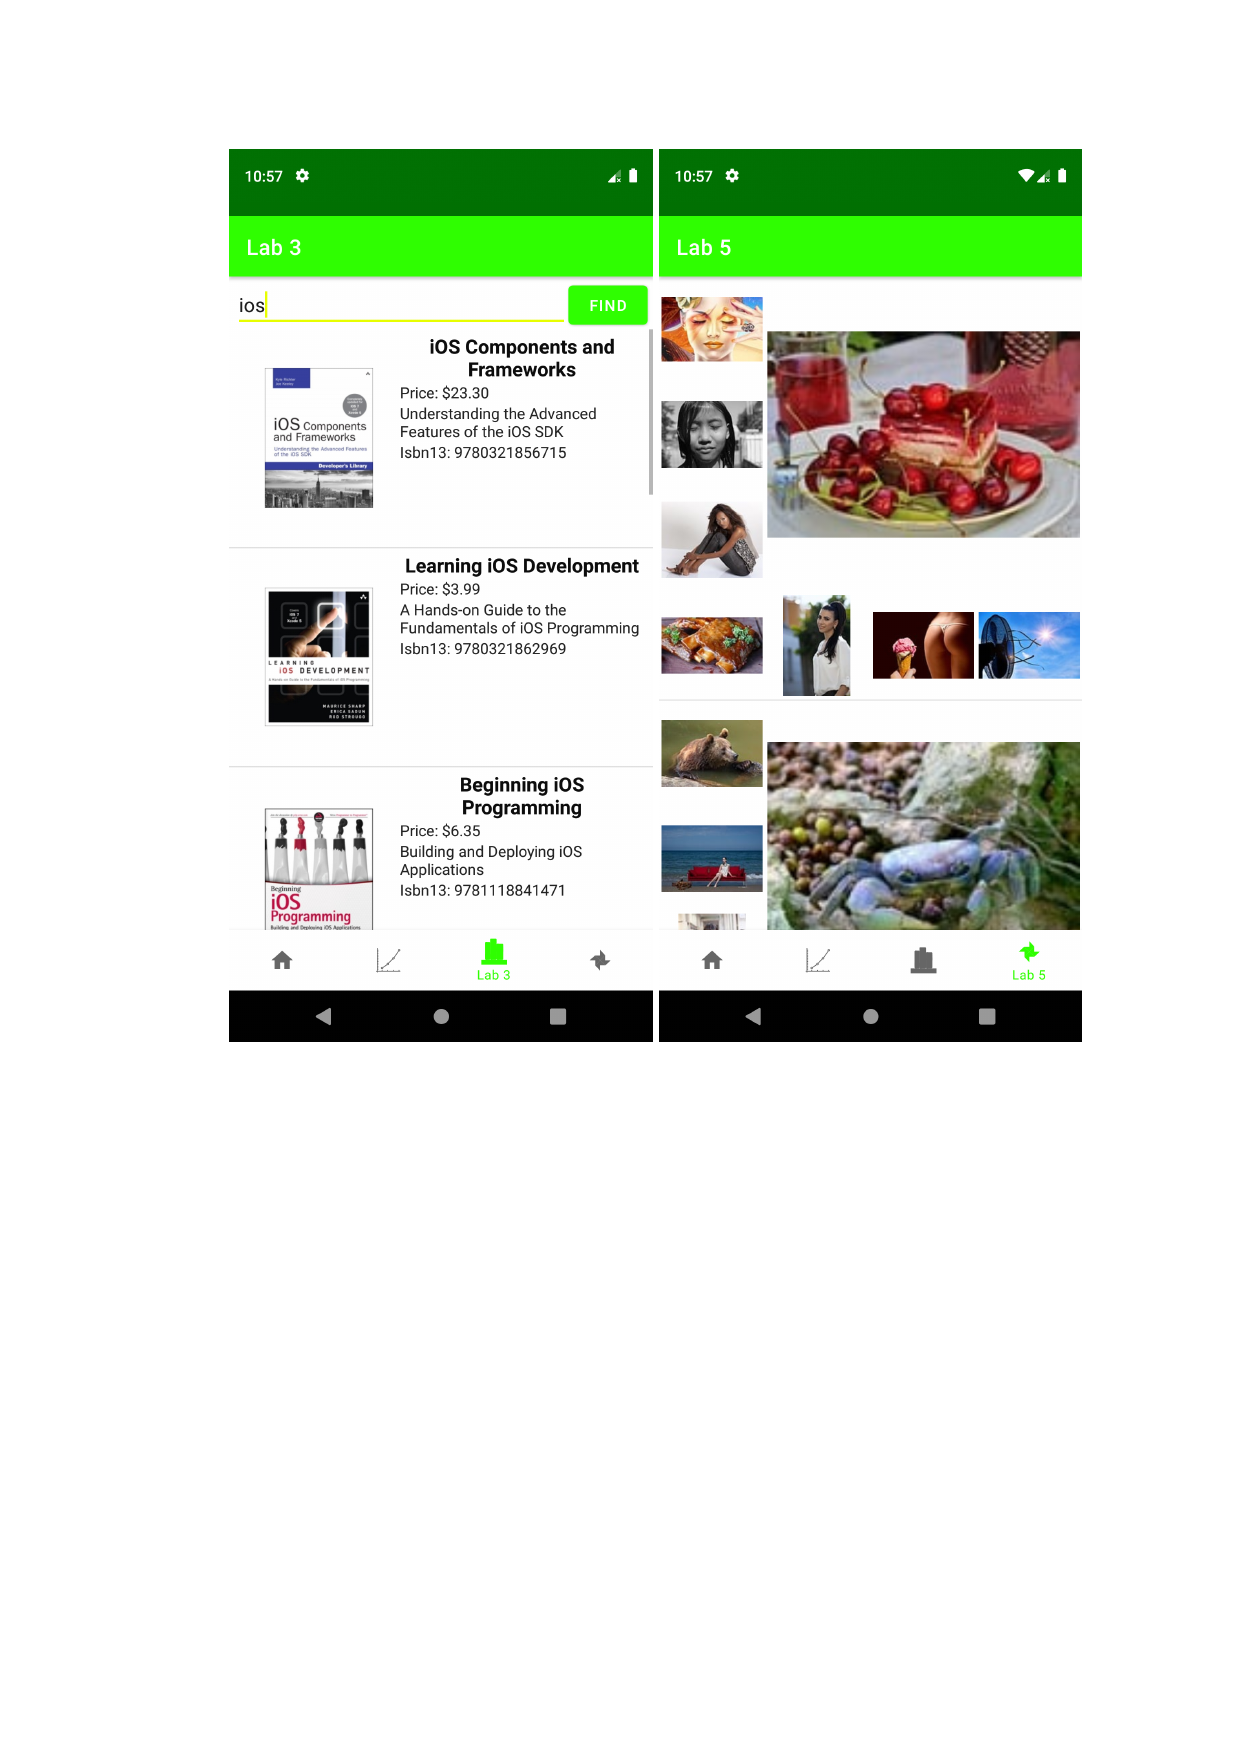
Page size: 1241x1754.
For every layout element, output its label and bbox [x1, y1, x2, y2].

picture [229, 149, 653, 1042]
picture [659, 149, 1082, 1042]
